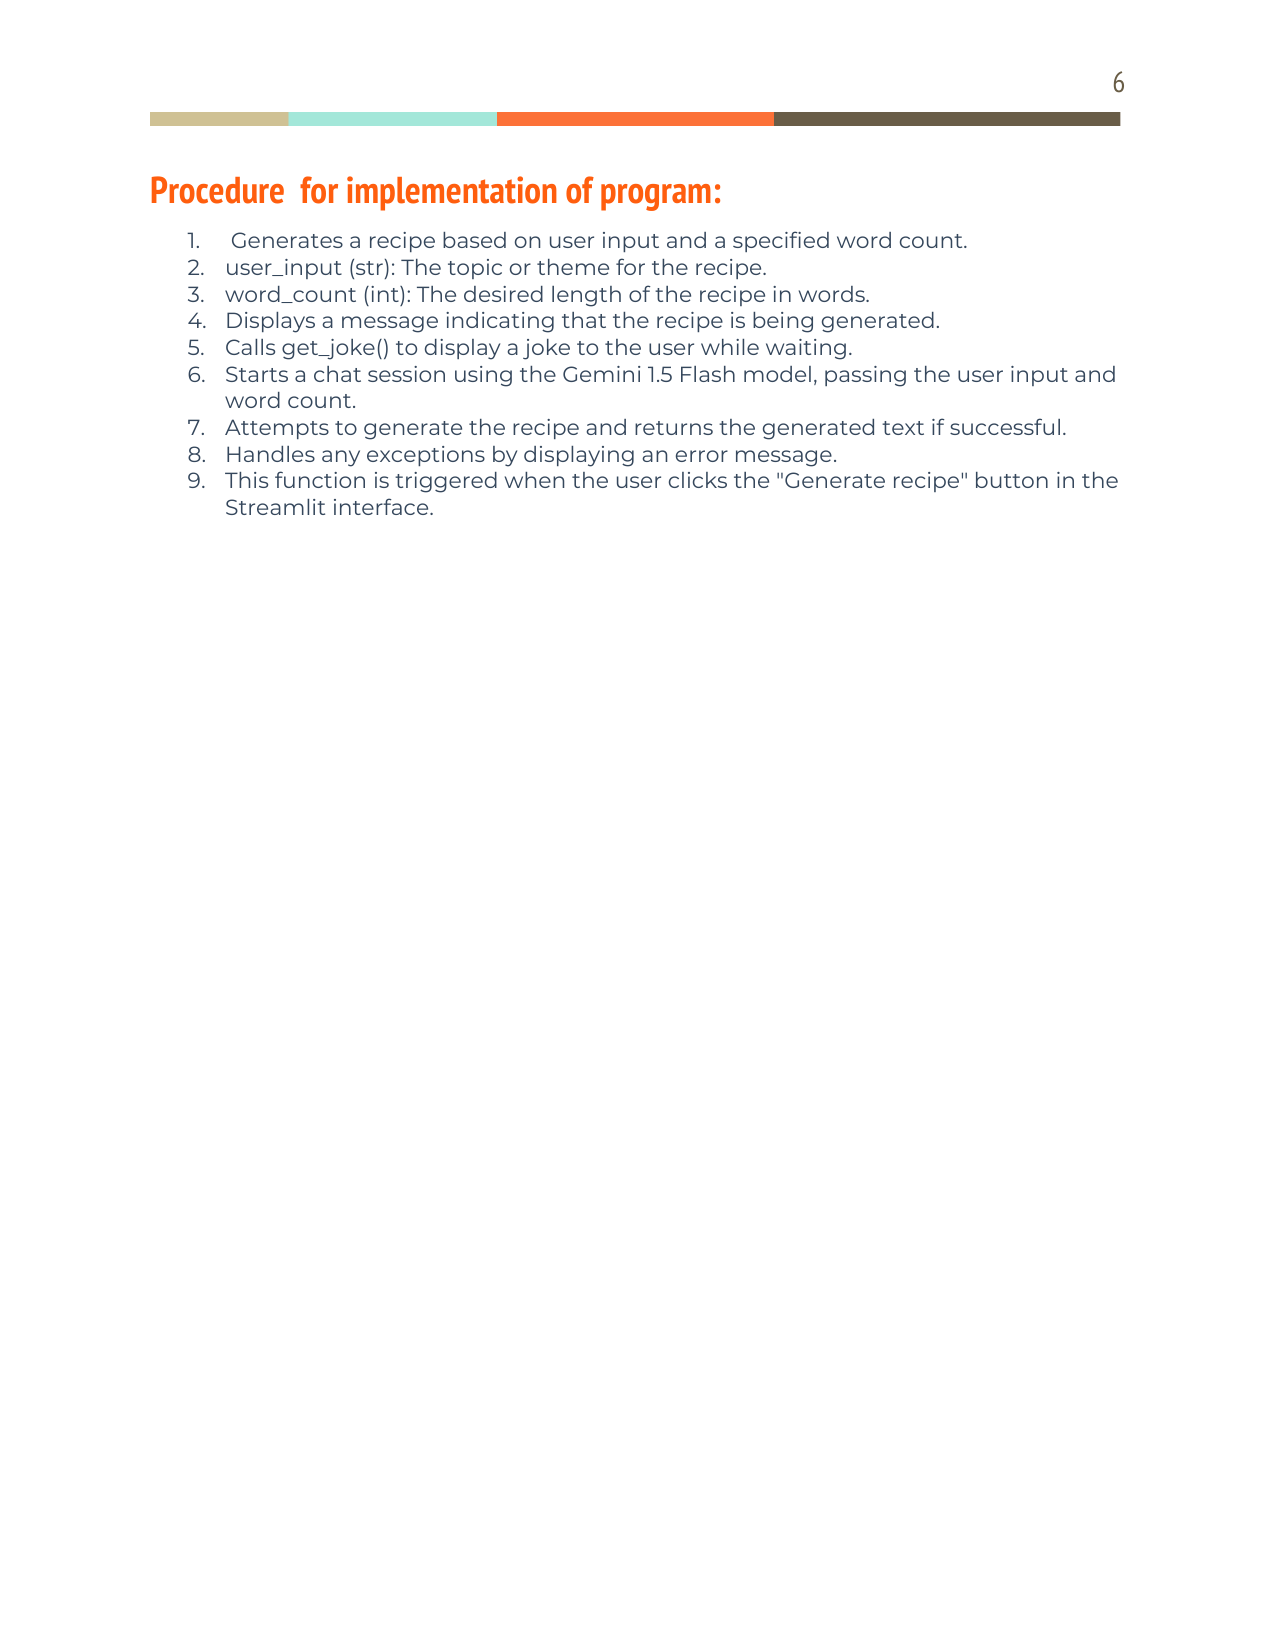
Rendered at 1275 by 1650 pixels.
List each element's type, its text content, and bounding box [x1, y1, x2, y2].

list Displays a message indicating that the recipe is being generated. [187, 308, 1125, 334]
list This function is triggered when the user clicks the "Generate recipe" button in the Streamlit interface. [187, 468, 1125, 521]
list Calls get_joke() to display a joke to the user while waiting. [187, 334, 1125, 361]
list word_count (int): The desired length of the recipe in words. [187, 281, 1125, 308]
list user_input (str): The topic or theme for the recipe. [187, 254, 1125, 281]
list Handles any exceptions by displaying an error message. [187, 441, 1125, 468]
list Starts a chat session using the Gemini 1.5 Flash model, passing the user input and word count. [187, 361, 1125, 414]
picture [150, 112, 1121, 126]
subtitle Procedure for implementation of program: [150, 165, 1125, 213]
list Attempts to generate the recipe and returns the generated text if successful. [187, 414, 1125, 441]
list Generates a recipe based on user input and a specified word count. [187, 228, 1125, 254]
